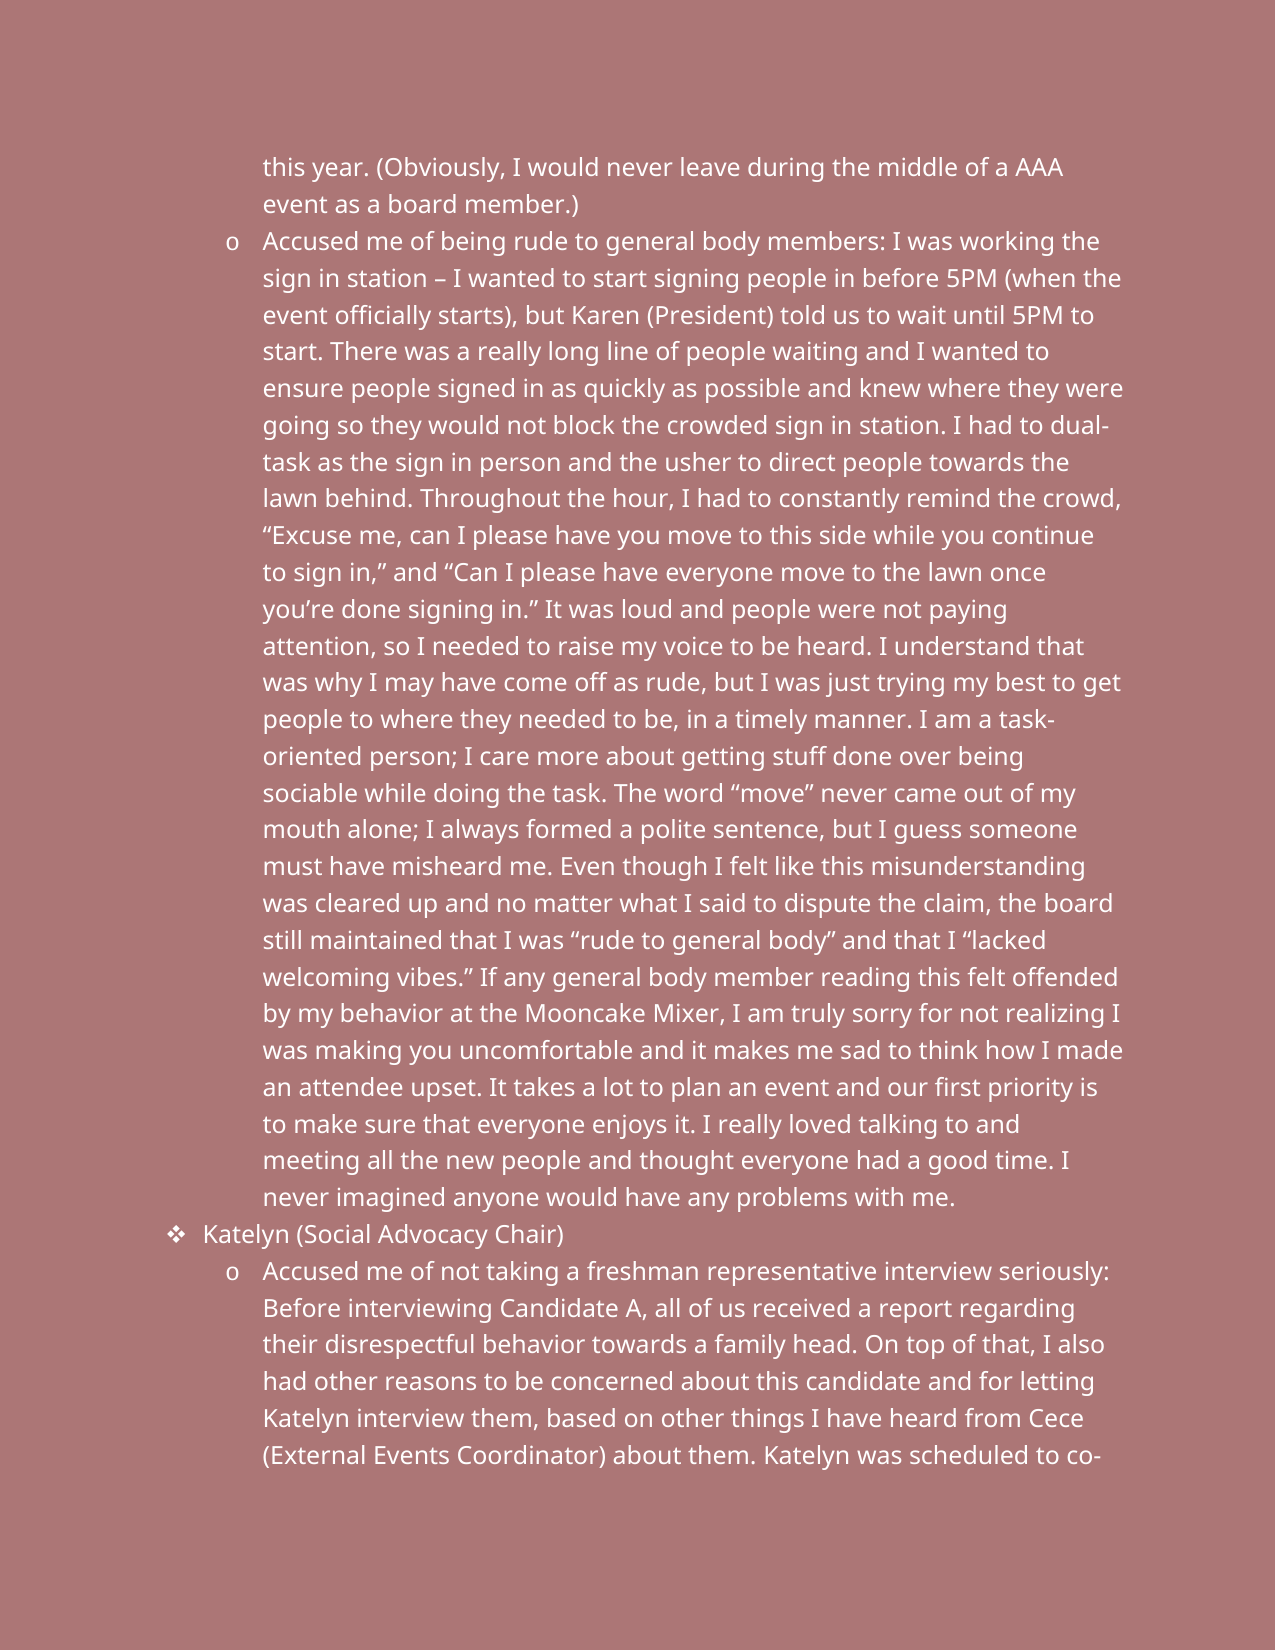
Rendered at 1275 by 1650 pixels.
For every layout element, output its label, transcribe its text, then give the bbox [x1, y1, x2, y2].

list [225, 1253, 1125, 1471]
list Katelyn (Social Advocacy Chair) [165, 1217, 1125, 1251]
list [225, 150, 1125, 221]
list Accused me of being rude to general body members: I was working the sign in station – I wanted to start signing people in before 5PM (when the event officially starts), but Karen (President) told us to wait until 5PM to start. There was a really long line of people waiting and I wanted to ensure people signed in as quickly as possible and knew where they were going so they would not block the crowded sign in station. I had to dual-task as the sign in person and the usher to direct people towards the lawn behind. Throughout the hour, I had to constantly remind the crowd, “Excuse me, can I please have you move to this side while you continue to sign in,” and “Can I please have everyone move to the lawn once you’re done signing in.” It was loud and people were not paying attention, so I needed to raise my voice to be heard. I understand that was why I may have come off as rude, but I was just trying my best to get people to where they needed to be, in a timely manner. I am a task-oriented person; I care more about getting stuff done over being sociable while doing the task. The word “move” never came out of my mouth alone; I always formed a polite sentence, but I guess someone must have misheard me. Even though I felt like this misunderstanding was cleared up and no matter what I said to dispute the claim, the board still maintained that I was “rude to general body” and that I “lacked welcoming vibes.” If any general body member reading this felt offended by my behavior at the Mooncake Mixer, I am truly sorry for not realizing I was making you uncomfortable and it makes me sad to think how I made an attendee upset. It takes a lot to plan an event and our first priority is to make sure that everyone enjoys it. I really loved talking to and meeting all the new people and thought everyone had a good time. I never imagined anyone would have any problems with me. [225, 223, 1125, 1214]
